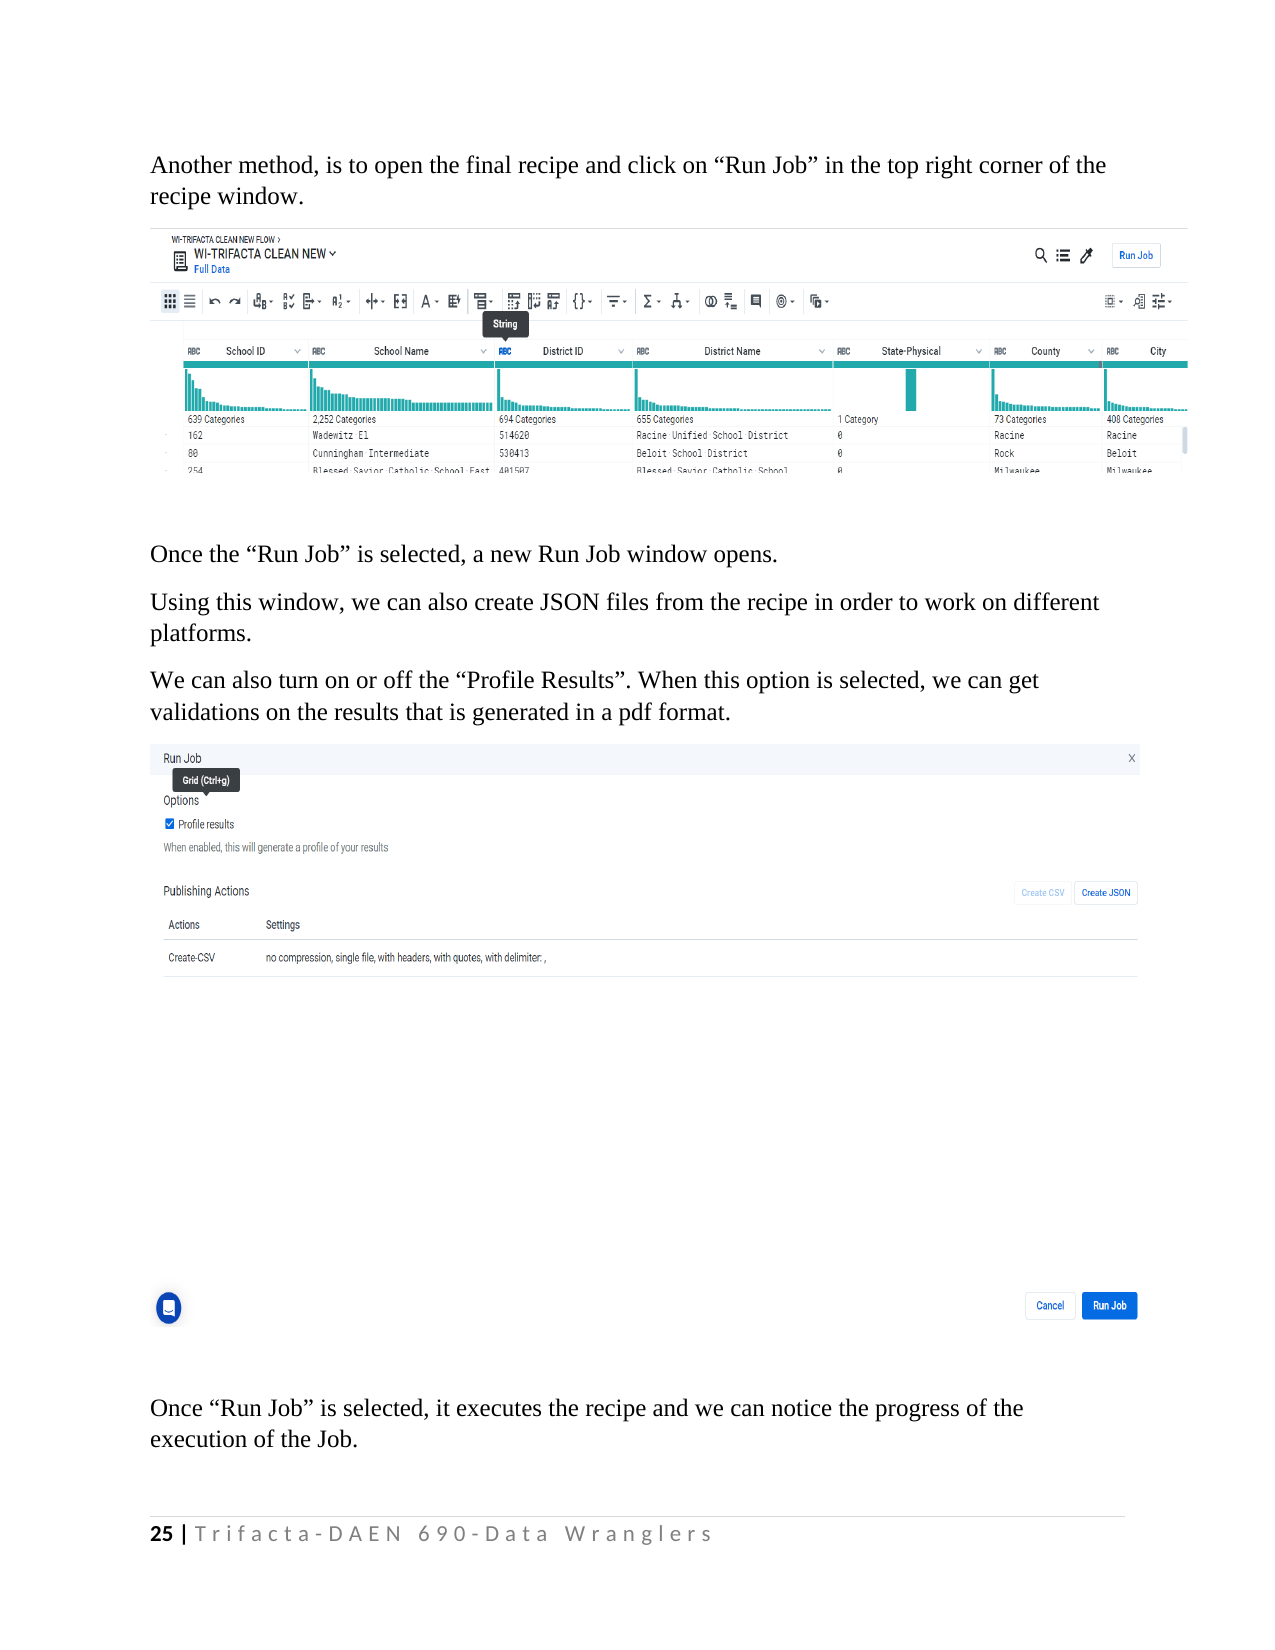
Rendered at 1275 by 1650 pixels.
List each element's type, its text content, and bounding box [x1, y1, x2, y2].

text We can also turn on or off the “Profile Results”. When this option is selected, we can get validations on the results that is generated in a pdf format. [150, 666, 1125, 725]
text Once the “Run Job” is selected, a new Run Job window opens. [150, 539, 1125, 568]
text Another method, is to open the final recipe and click on “Run Job” in the top right corner of the recipe window. [150, 150, 1125, 210]
picture [150, 228, 1188, 473]
text Using this window, we can also create JSON files from the recipe in order to work on different platforms. [150, 587, 1125, 647]
picture [150, 744, 1140, 1327]
text Once “Run Job” is selected, it executes the recipe and we can notice the progress of the execution of the Job. [150, 1393, 1125, 1453]
